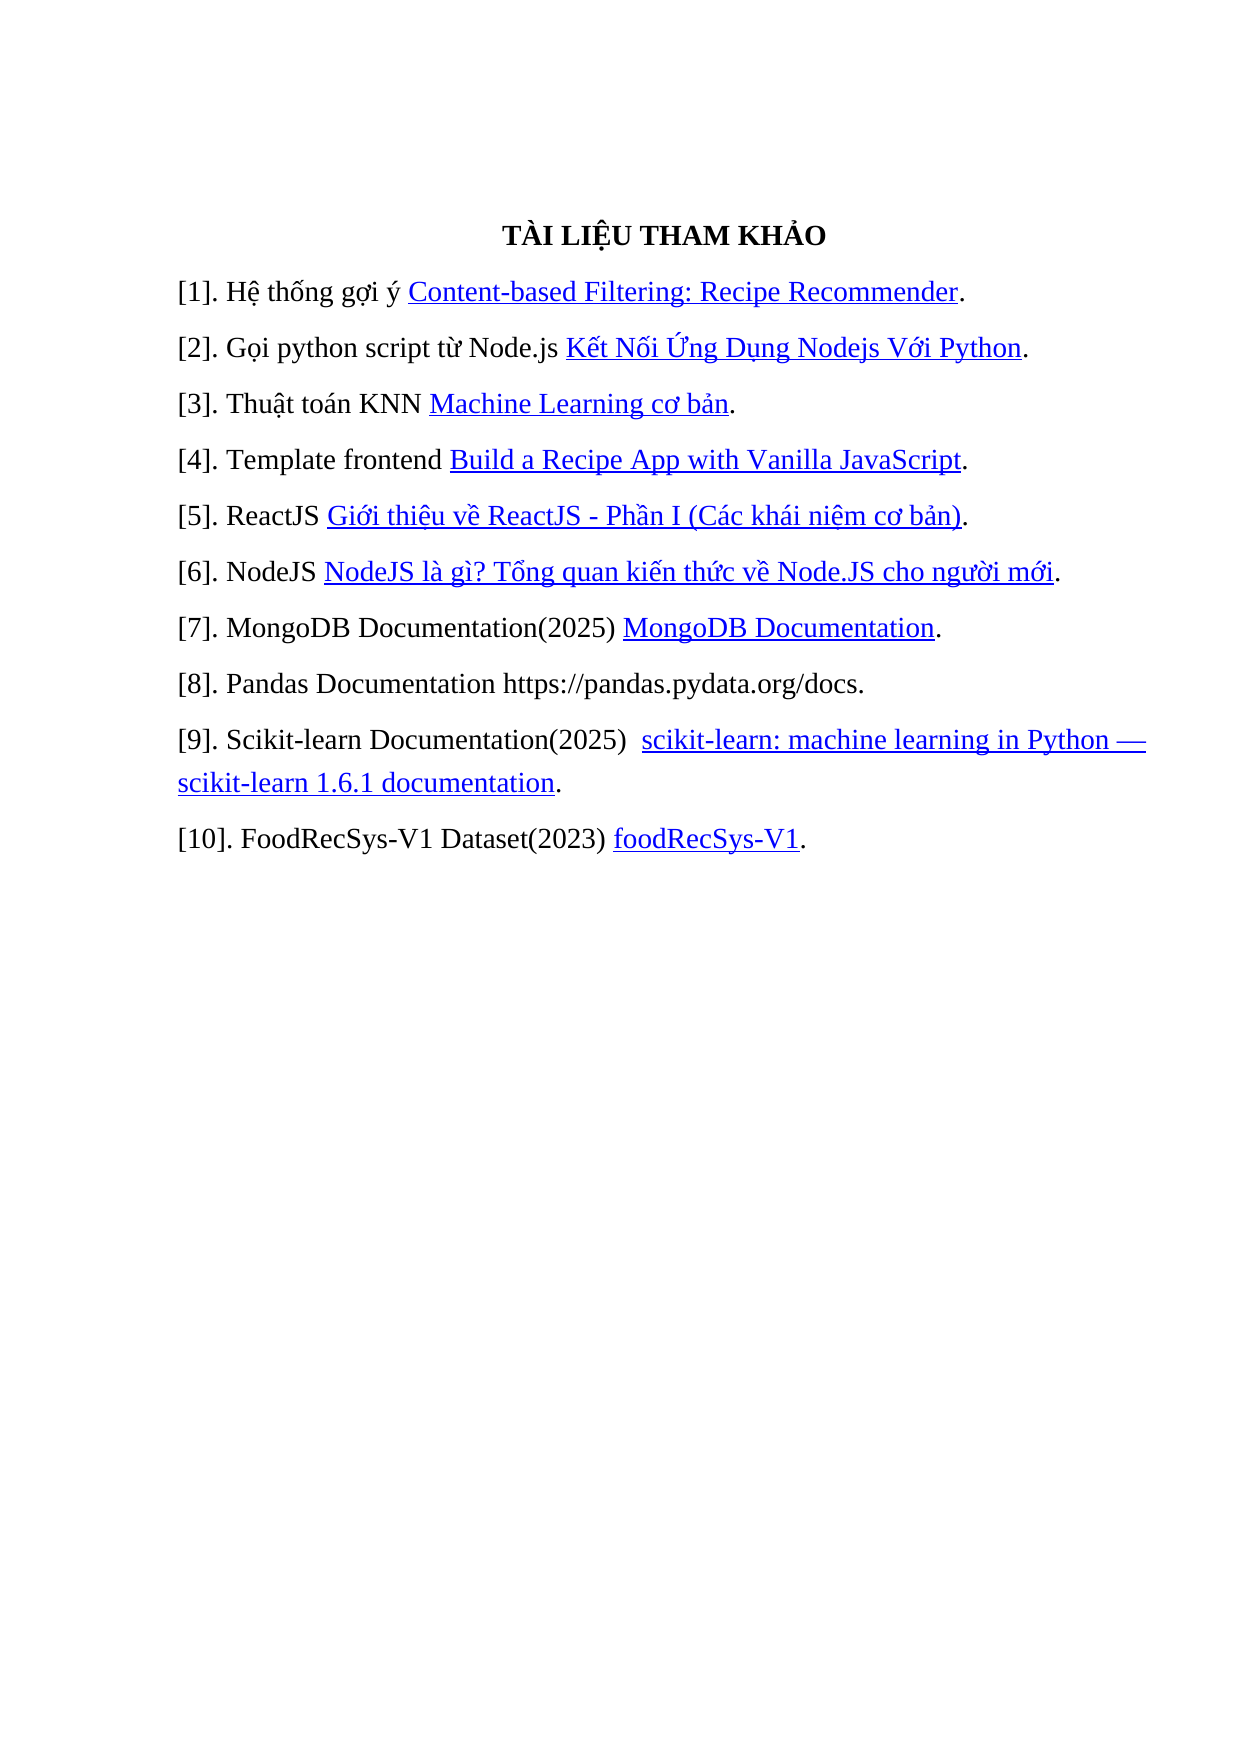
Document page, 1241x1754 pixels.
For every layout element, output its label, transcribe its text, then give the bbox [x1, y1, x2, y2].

text [7]. MongoDB Documentation(2025) MongoDB Documentation. [177, 610, 1152, 643]
text [10]. FoodRecSys-V1 Dataset(2023) foodRecSys-V1. [177, 822, 1152, 855]
text [6]. NodeJS NodeJS là gì? Tổng quan kiến thức về Node.JS cho người mới. [177, 554, 1152, 587]
text [2]. Gọi python script từ Node.js Kết Nối Ứng Dụng Nodejs Với Python. [177, 330, 1152, 363]
text [8]. Pandas Documentation https://pandas.pydata.org/docs. [177, 666, 1152, 699]
text [4]. Template frontend Build a Recipe App with Vanilla JavaScript. [177, 442, 1152, 475]
subtitle TÀI LIỆU THAM KHẢO [177, 218, 1152, 251]
text [3]. Thuật toán KNN Machine Learning cơ bản. [177, 386, 1152, 419]
text [9]. Scikit-learn Documentation(2025) scikit-learn: machine learning in Python — scikit-learn 1.6.1 documentation. [177, 722, 1152, 799]
text [1]. Hệ thống gợi ý Content-based Filtering: Recipe Recommender. [177, 274, 1152, 307]
text [5]. ReactJS Giới thiệu về ReactJS - Phần I (Các khái niệm cơ bản). [177, 498, 1152, 531]
